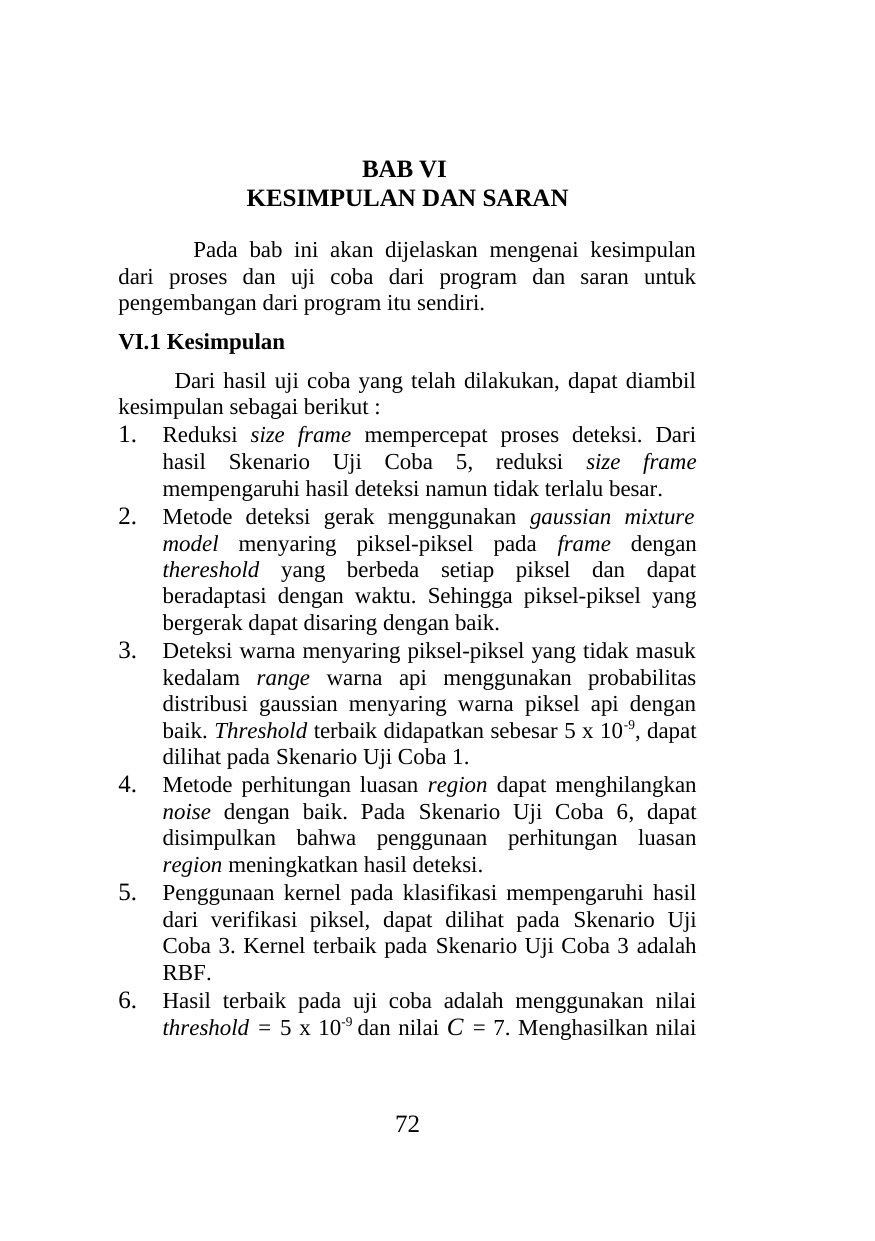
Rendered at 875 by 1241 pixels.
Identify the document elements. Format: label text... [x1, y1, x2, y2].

subtitle Kesimpulan [118, 328, 697, 354]
text Pada bab ini akan dijelaskan mengenai kesimpulan dari proses dan uji coba dari program dan saran untuk pengembangan dari program itu sendiri. [118, 236, 697, 316]
list Metode perhitungan luasan region dapat menghilangkan noise dengan baik. Pada Skenario Uji Coba 6, dapat disimpulkan bahwa penggunaan perhitungan luasan region meningkatkan hasil deteksi. [118, 769, 697, 877]
text Dari hasil uji coba yang telah dilakukan, dapat diambil kesimpulan sebagai berikut : [118, 367, 697, 419]
list Deteksi warna menyaring piksel-piksel yang tidak masuk kedalam range warna api menggunakan probabilitas distribusi gaussian menyaring warna piksel api dengan baik. Threshold terbaik didapatkan sebesar 5 x 10-9, dapat dilihat pada Skenario Uji Coba 1. [118, 635, 697, 769]
list Metode deteksi gerak menggunakan gaussian mixture model menyaring piksel-piksel pada frame dengan thereshold yang berbeda setiap piksel dan dapat beradaptasi dengan waktu. Sehingga piksel-piksel yang bergerak dapat disaring dengan baik. [118, 501, 697, 635]
list Penggunaan kernel pada klasifikasi mempengaruhi hasil dari verifikasi piksel, dapat dilihat pada Skenario Uji Coba 3. Kernel terbaik pada Skenario Uji Coba 3 adalah RBF. [118, 877, 697, 985]
list Reduksi size frame mempercepat proses deteksi. Dari hasil Skenario Uji Coba 5, reduksi size frame mempengaruhi hasil deteksi namun tidak terlalu besar. [118, 419, 697, 501]
subtitle KESIMPULAN DAN SARAN [118, 154, 697, 211]
